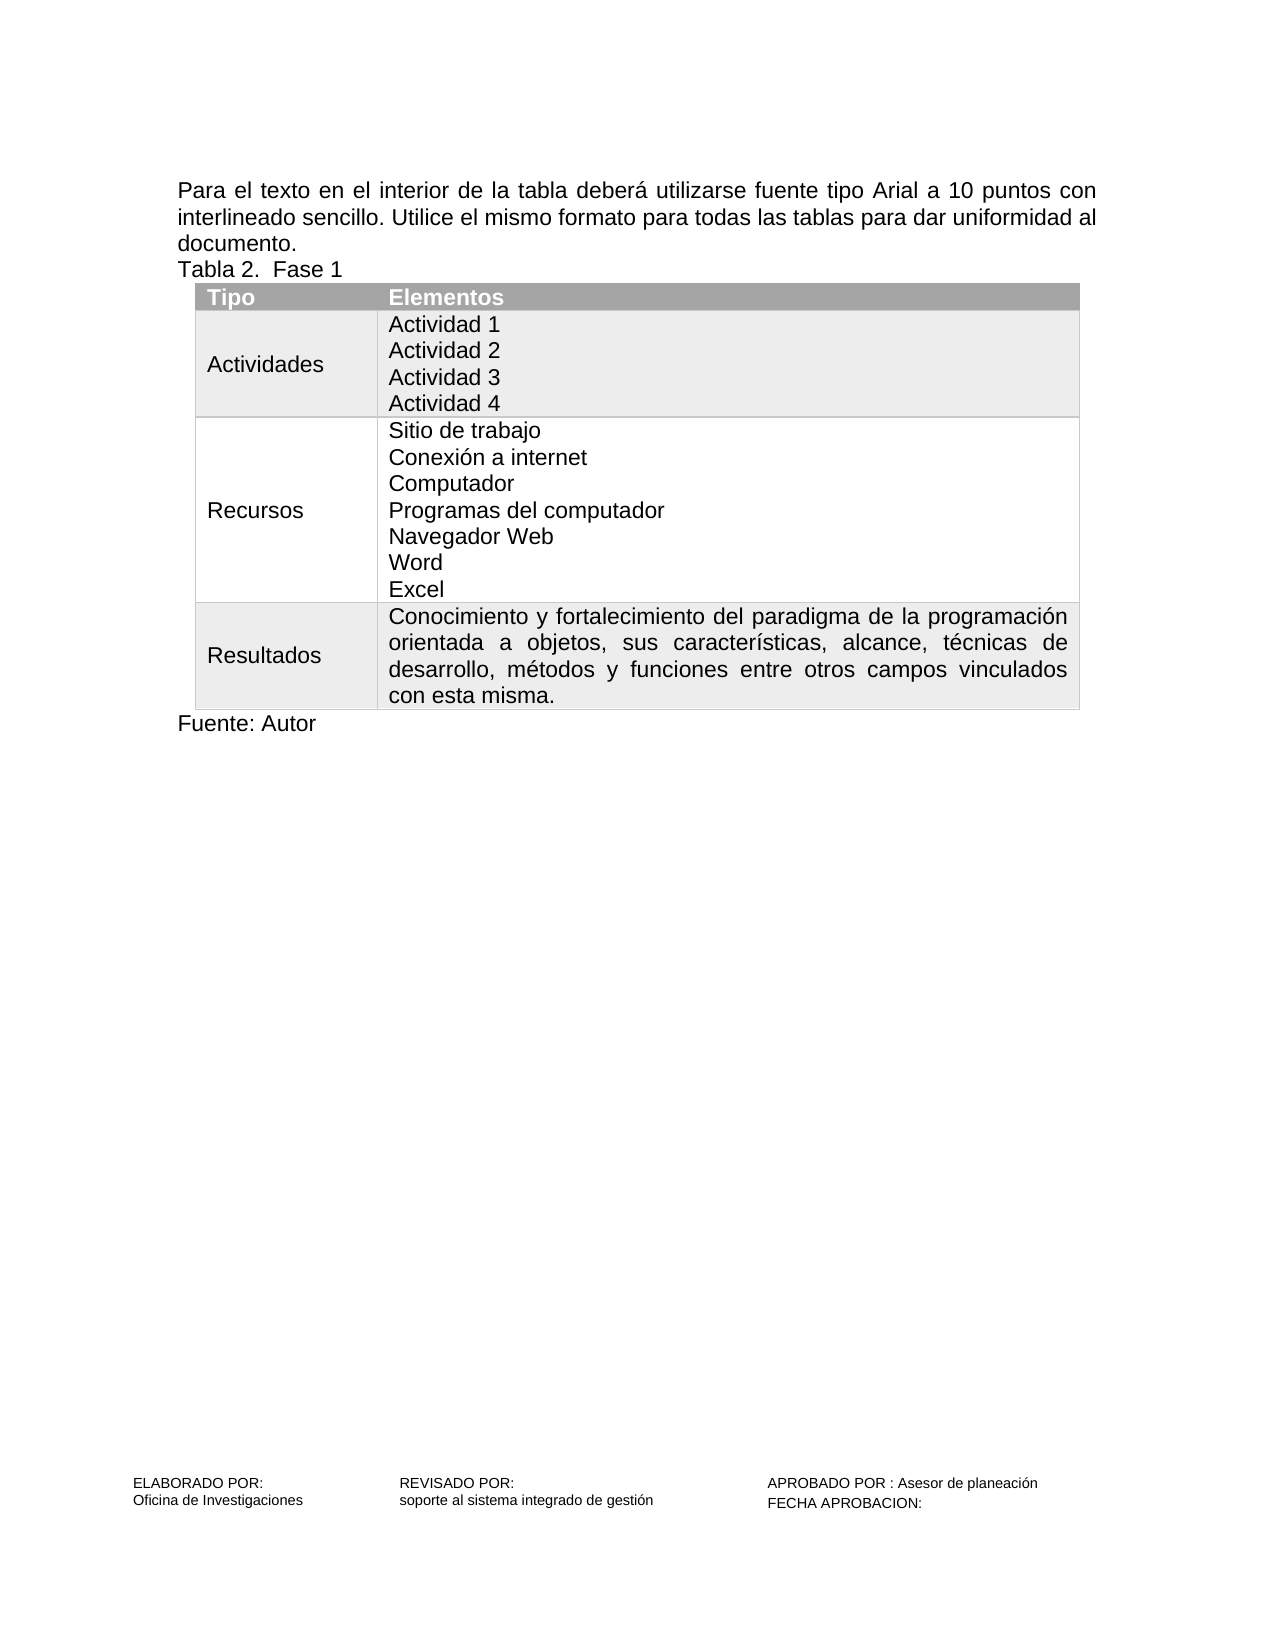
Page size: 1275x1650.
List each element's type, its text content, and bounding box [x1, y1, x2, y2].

table_cell Conocimiento y fortalecimiento del paradigma de la programación orientada a objetos, sus características, alcance, técnicas de desarrollo, métodos y funciones entre otros campos vinculados con esta misma. [378, 603, 1079, 708]
table_cell Actividades [196, 311, 377, 416]
text Para el texto en el interior de la tabla deberá utilizarse fuente tipo Arial a 10 puntos con interlineado sencillo. Utilice el mismo formato para todas las tablas para dar uniformidad al documento. [177, 177, 1098, 256]
table_cell Actividad 1 Actividad 2 Actividad 3 Actividad 4 [378, 311, 1079, 416]
table_cell Recursos [196, 418, 377, 602]
table_cell Resultados [196, 603, 377, 708]
table_header Elementos [378, 284, 1079, 310]
text Fuente: Autor [177, 709, 1098, 736]
table_cell Sitio de trabajo Conexión a internet Computador Programas del computador Navegador Web Word Excel [378, 418, 1079, 602]
table_header Tipo [196, 284, 377, 310]
